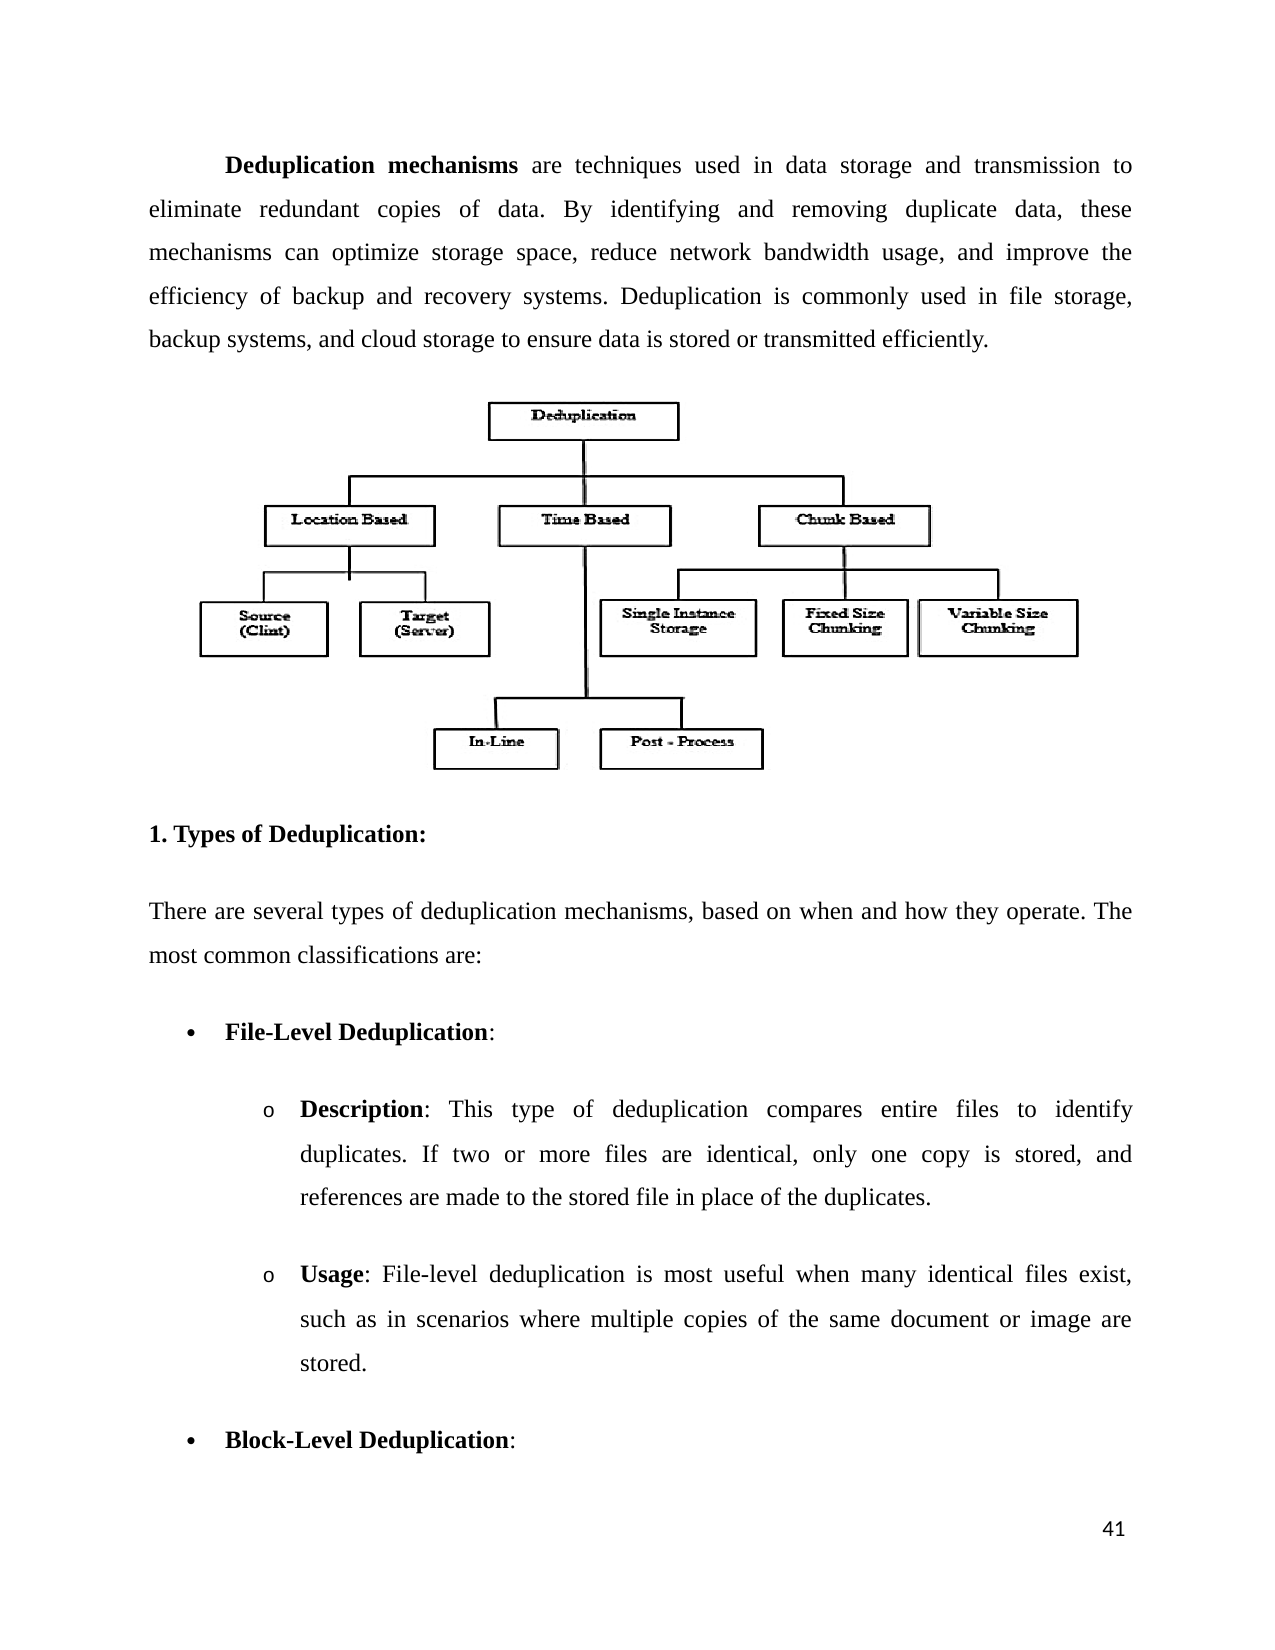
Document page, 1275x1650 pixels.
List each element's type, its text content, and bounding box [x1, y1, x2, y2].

list Description: This type of deduplication compares entire files to identify duplicates. If two or more files are identical, only one copy is stored, and references are made to the stored file in place of the duplicates. [262, 1094, 1133, 1211]
picture [199, 401, 1083, 770]
text 1. Types of Deduplication: [148, 819, 1133, 848]
list File-Level Deduplication: [187, 1017, 1133, 1046]
text Deduplication mechanisms are techniques used in data storage and transmission to eliminate redundant copies of data. By identifying and removing duplicate data, these mechanisms can optimize storage space, reduce network bandwidth usage, and improve the efficiency of backup and recovery systems. Deduplication is commonly used in file storage, backup systems, and cloud storage to ensure data is stored or transmitted efficiently. [148, 150, 1133, 353]
list Usage: File-level deduplication is most useful when many identical files exist, such as in scenarios where multiple copies of the same document or image are stored. [262, 1259, 1133, 1376]
list Block-Level Deduplication: [187, 1425, 1133, 1454]
text There are several types of deduplication mechanisms, based on when and how they operate. The most common classifications are: [148, 896, 1133, 969]
